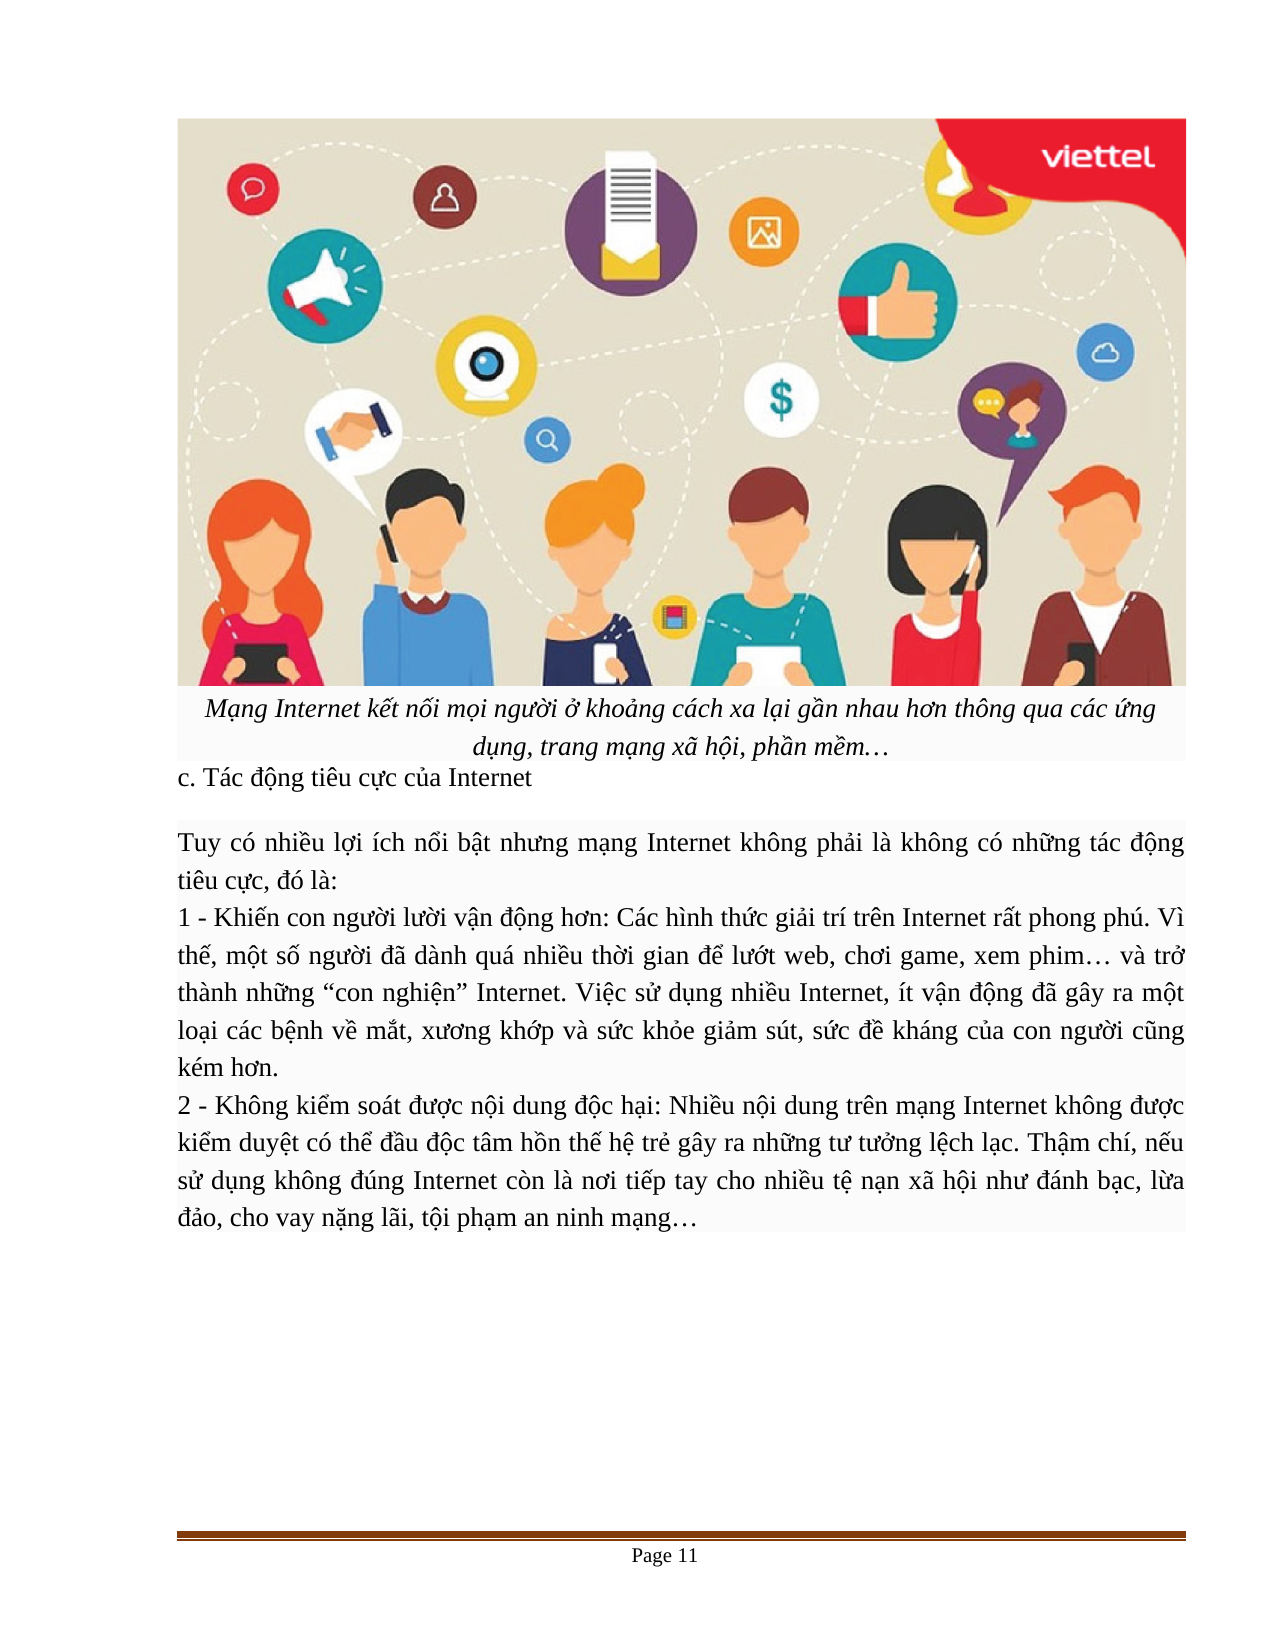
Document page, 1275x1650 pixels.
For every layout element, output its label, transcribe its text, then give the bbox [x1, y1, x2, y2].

text c. Tác động tiêu cực của Internet [177, 761, 1186, 792]
text Tuy có nhiều lợi ích nổi bật nhưng mạng Internet không phải là không có những tác động tiêu cực, đó là: [177, 820, 1186, 895]
picture [177, 118, 1187, 686]
text 1 - Khiến con người lười vận động hơn: Các hình thức giải trí trên Internet rất phong phú. Vì thế, một số người đã dành quá nhiều thời gian để lướt web, chơi game, xem phim… và trở thành những “con nghiện” Internet. Việc sử dụng nhiều Internet, ít vận động đã gây ra một loại các bệnh về mắt, xương khớp và sức khỏe giảm sút, sức đề kháng của con người cũng kém hơn. [177, 895, 1186, 1082]
text 2 - Không kiểm soát được nội dung độc hại: Nhiều nội dung trên mạng Internet không được kiểm duyệt có thể đầu độc tâm hồn thế hệ trẻ gây ra những tư tưởng lệch lạc. Thậm chí, nếu sử dụng không đúng Internet còn là nơi tiếp tay cho nhiều tệ nạn xã hội như đánh bạc, lừa đảo, cho vay nặng lãi, tội phạm an ninh mạng… [177, 1082, 1186, 1232]
text Mạng Internet kết nối mọi người ở khoảng cách xa lại gần nhau hơn thông qua các ứng dụng, trang mạng xã hội, phần mềm… [177, 686, 1186, 761]
